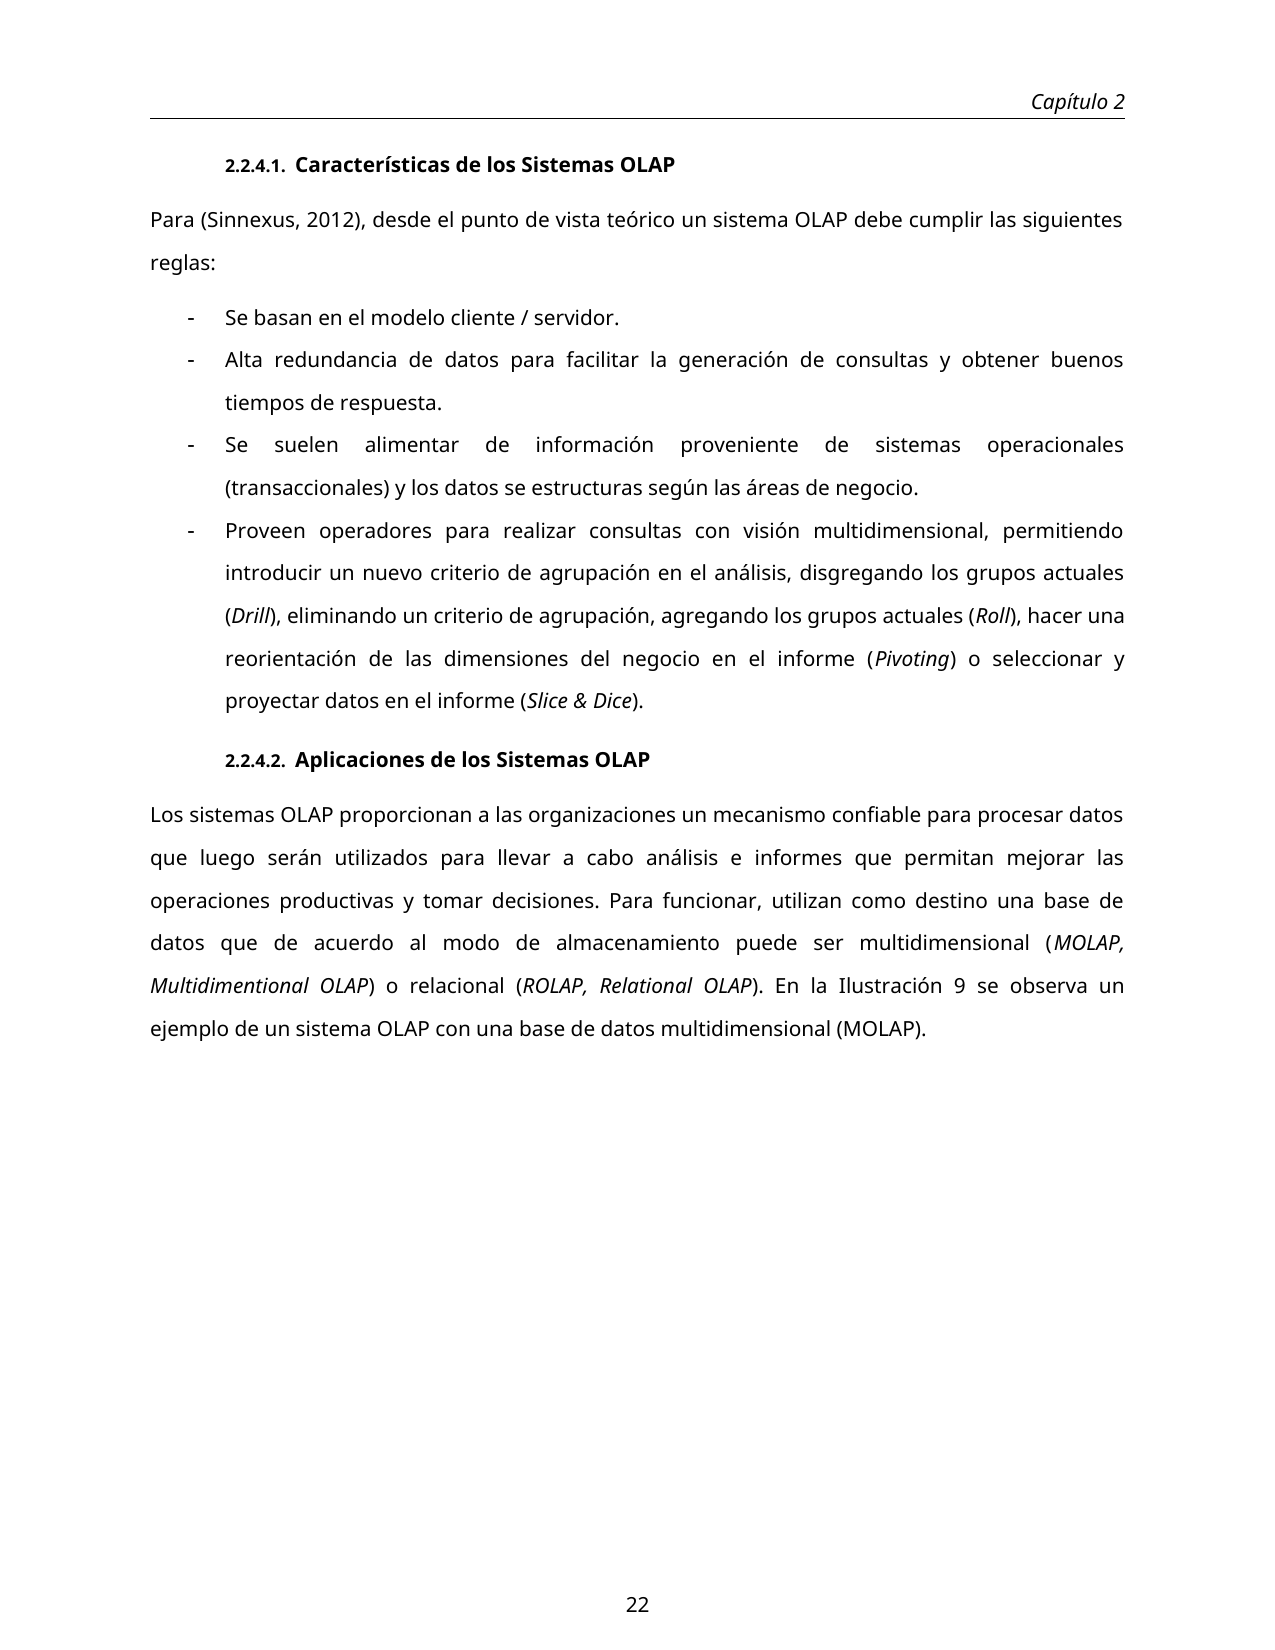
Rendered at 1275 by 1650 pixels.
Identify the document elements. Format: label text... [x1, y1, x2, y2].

list Proveen operadores para realizar consultas con visión multidimensional, permitiendo introducir un nuevo criterio de agrupación en el análisis, disgregando los grupos actuales (Drill), eliminando un criterio de agrupación, agregando los grupos actuales (Roll), hacer una reorientación de las dimensiones del negocio en el informe (Pivoting) o seleccionar y proyectar datos en el informe (Slice & Dice). [187, 516, 1125, 715]
list Se basan en el modelo cliente / servidor. [187, 303, 1125, 331]
text Los sistemas OLAP proporcionan a las organizaciones un mecanismo confiable para procesar datos que luego serán utilizados para llevar a cabo análisis e informes que permitan mejorar las operaciones productivas y tomar decisiones. Para funcionar, utilizan como destino una base de datos que de acuerdo al modo de almacenamiento puede ser multidimensional (MOLAP, Multidimentional OLAP) o relacional (ROLAP, Relational OLAP). En la Ilustración 9 se observa un ejemplo de un sistema OLAP con una base de datos multidimensional (MOLAP). [150, 801, 1125, 1042]
text Para , desde el punto de vista teórico un sistema OLAP debe cumplir las siguientes reglas: [150, 205, 1125, 276]
list Alta redundancia de datos para facilitar la generación de consultas y obtener buenos tiempos de respuesta. [187, 345, 1125, 416]
list Características de los Sistemas OLAP [225, 150, 1125, 178]
list Aplicaciones de los Sistemas OLAP [225, 746, 1125, 774]
list Se suelen alimentar de información proveniente de sistemas operacionales (transaccionales) y los datos se estructuras según las áreas de negocio. [187, 431, 1125, 502]
